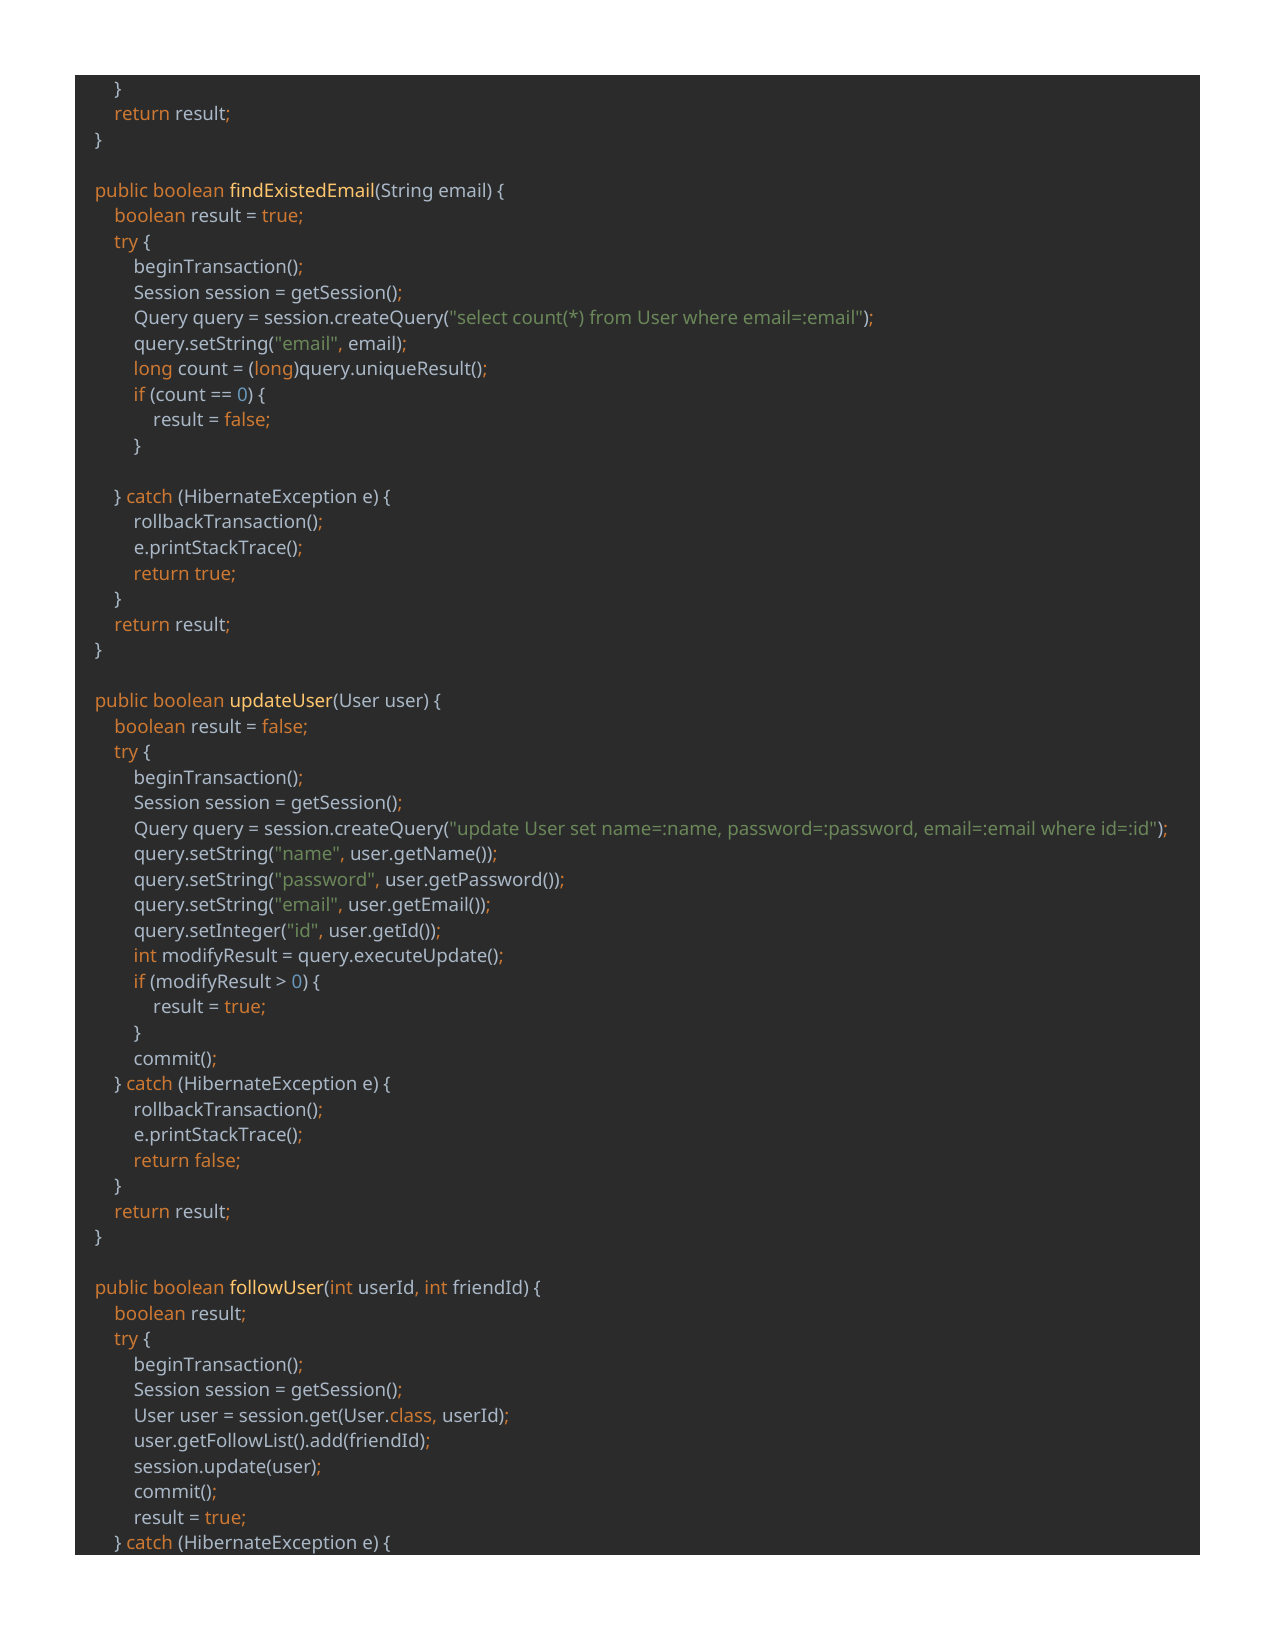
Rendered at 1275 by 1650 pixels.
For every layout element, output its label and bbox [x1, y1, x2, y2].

text [75, 75, 1200, 1555]
